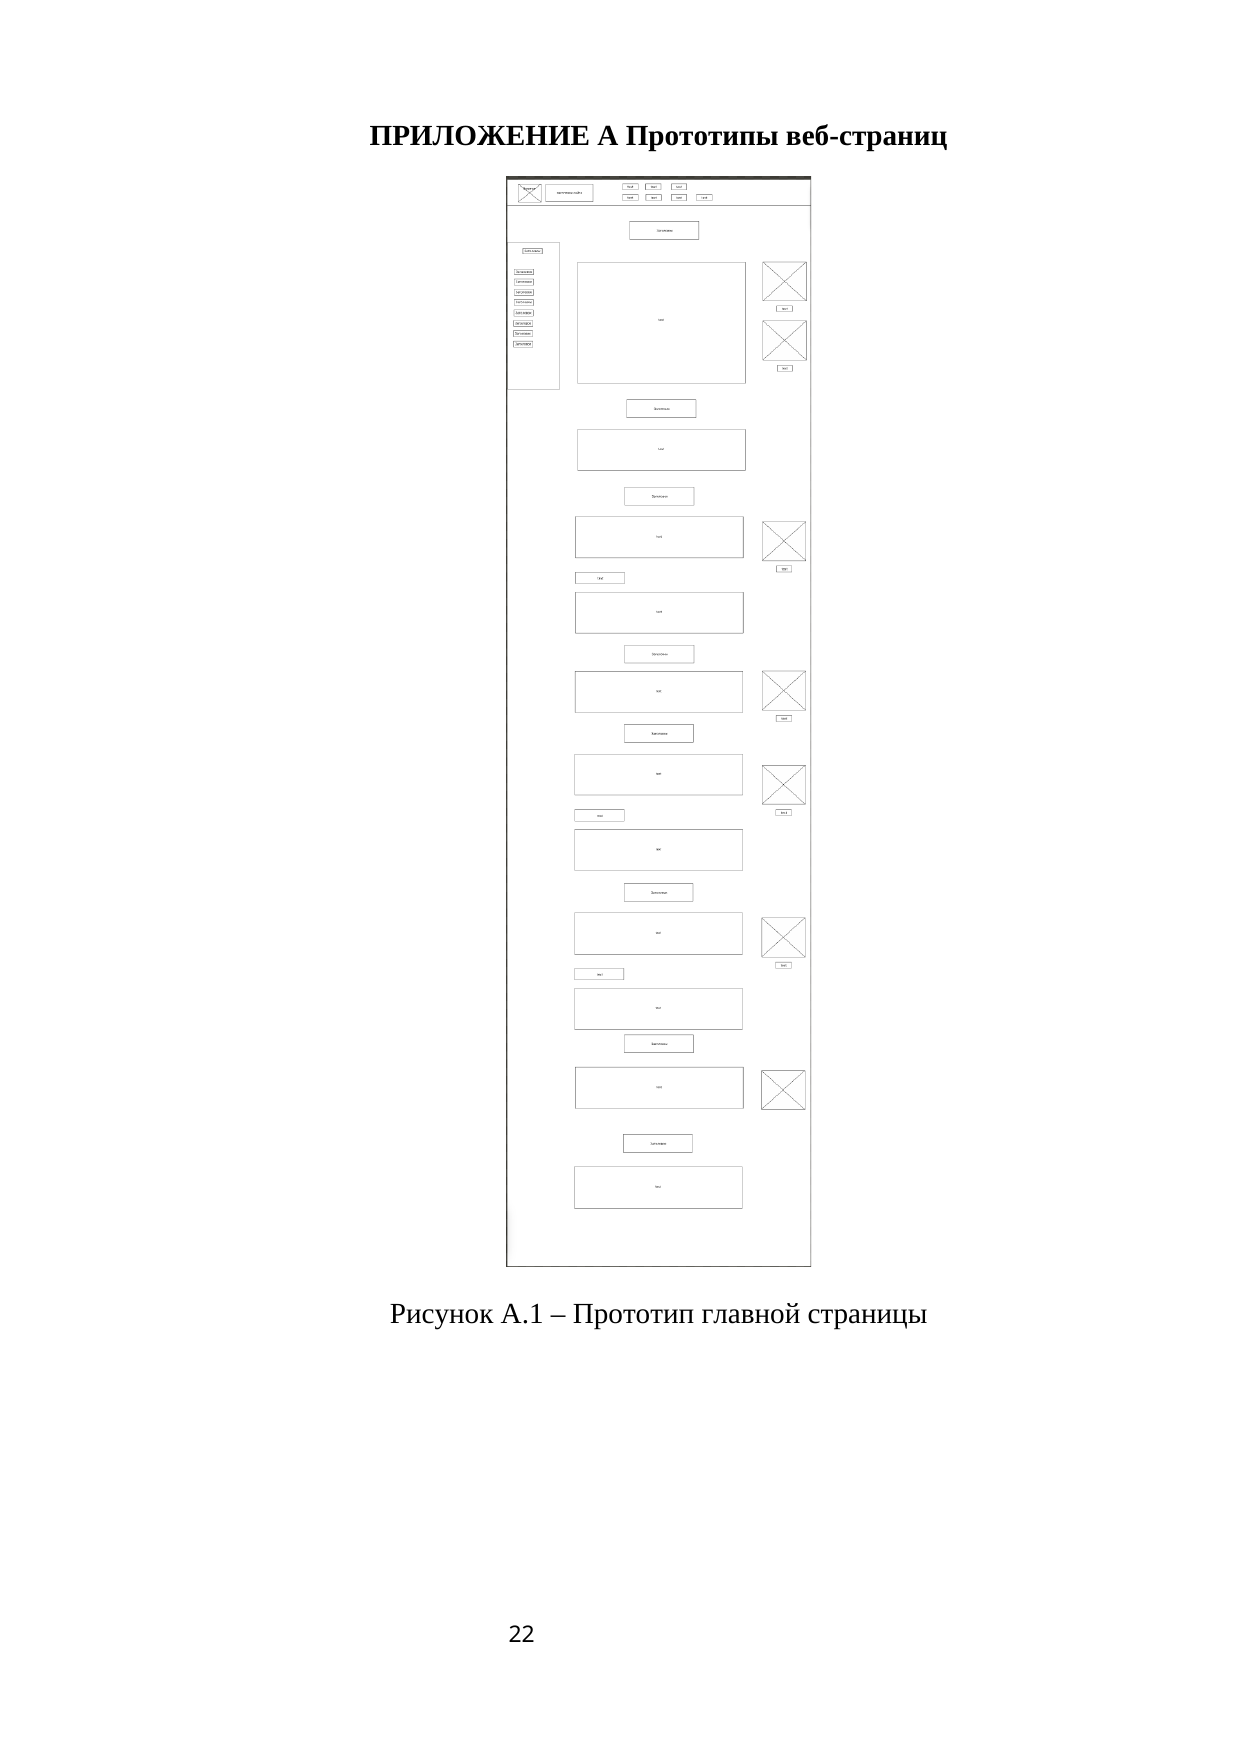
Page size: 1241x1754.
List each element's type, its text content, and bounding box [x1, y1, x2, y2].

text ПРИЛОЖЕНИЕ А Прототипы веб-страниц [136, 118, 1181, 152]
text Рисунок А.1 – Прототип главной страницы [136, 1296, 1181, 1330]
picture [506, 176, 812, 1267]
